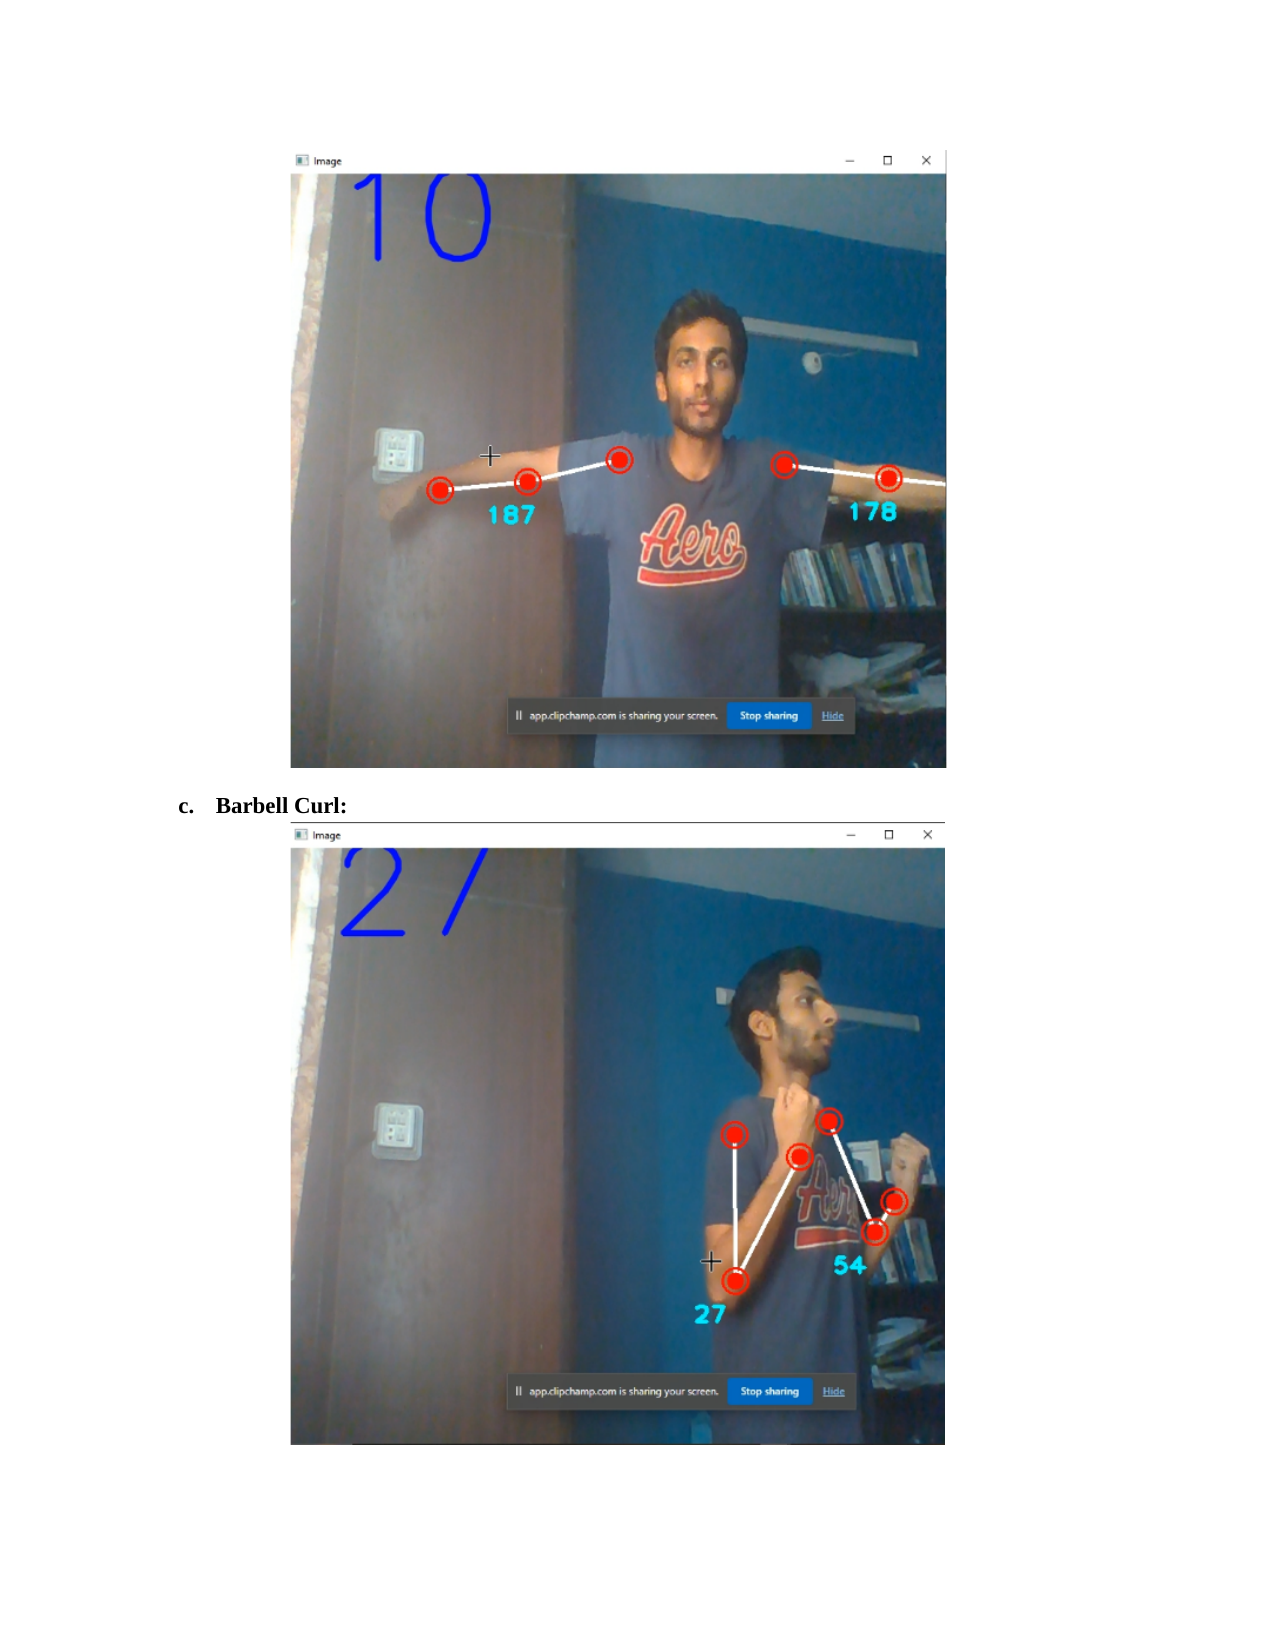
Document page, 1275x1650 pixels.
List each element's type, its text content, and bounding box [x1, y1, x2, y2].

picture [290, 822, 945, 1445]
picture [290, 150, 947, 768]
list Barbell Curl: [178, 792, 1116, 818]
